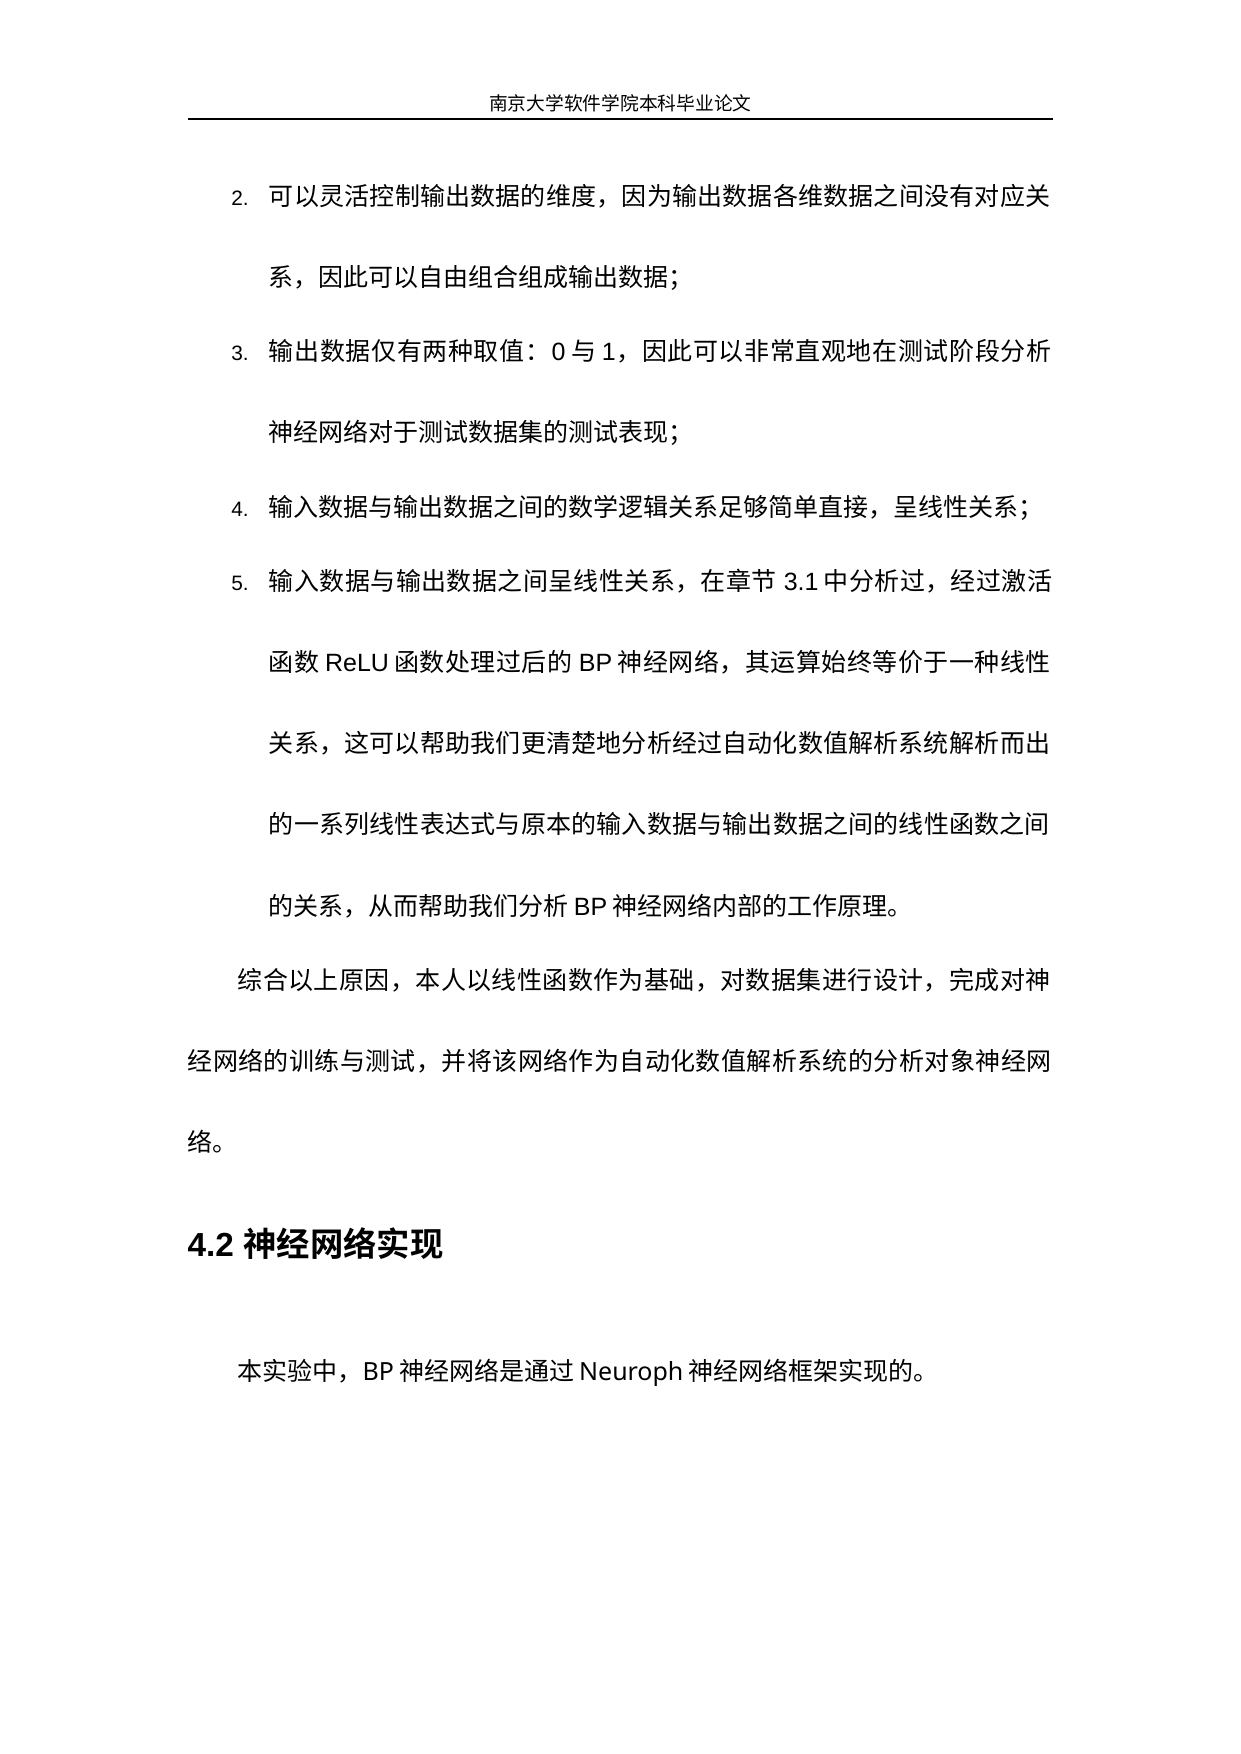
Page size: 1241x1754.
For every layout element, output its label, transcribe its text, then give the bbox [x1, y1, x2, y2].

list 输入数据与输出数据之间呈线性关系，在章节3.1中分析过，经过激活函数ReLU函数处理过后的BP神经网络，其运算始终等价于一种线性关系，这可以帮助我们更清楚地分析经过自动化数值解析系统解析而出的一系列线性表达式与原本的输入数据与输出数据之间的线性函数之间的关系，从而帮助我们分析BP神经网络内部的工作原理。 [231, 547, 1053, 937]
list 输出数据仅有两种取值：0与1，因此可以非常直观地在测试阶段分析神经网络对于测试数据集的测试表现； [231, 317, 1053, 463]
text 综合以上原因，本人以线性函数作为基础，对数据集进行设计，完成对神经网络的训练与测试，并将该网络作为自动化数值解析系统的分析对象神经网络。 [187, 946, 1053, 1173]
list 输入数据与输出数据之间的数学逻辑关系足够简单直接，呈线性关系； [231, 473, 1053, 538]
subtitle 4.2 神经网络实现 [187, 1209, 1053, 1274]
text 本实验中，BP神经网络是通过Neuroph神经网络框架实现的。 [187, 1337, 1053, 1402]
list 可以灵活控制输出数据的维度，因为输出数据各维数据之间没有对应关系，因此可以自由组合组成输出数据； [231, 162, 1053, 308]
